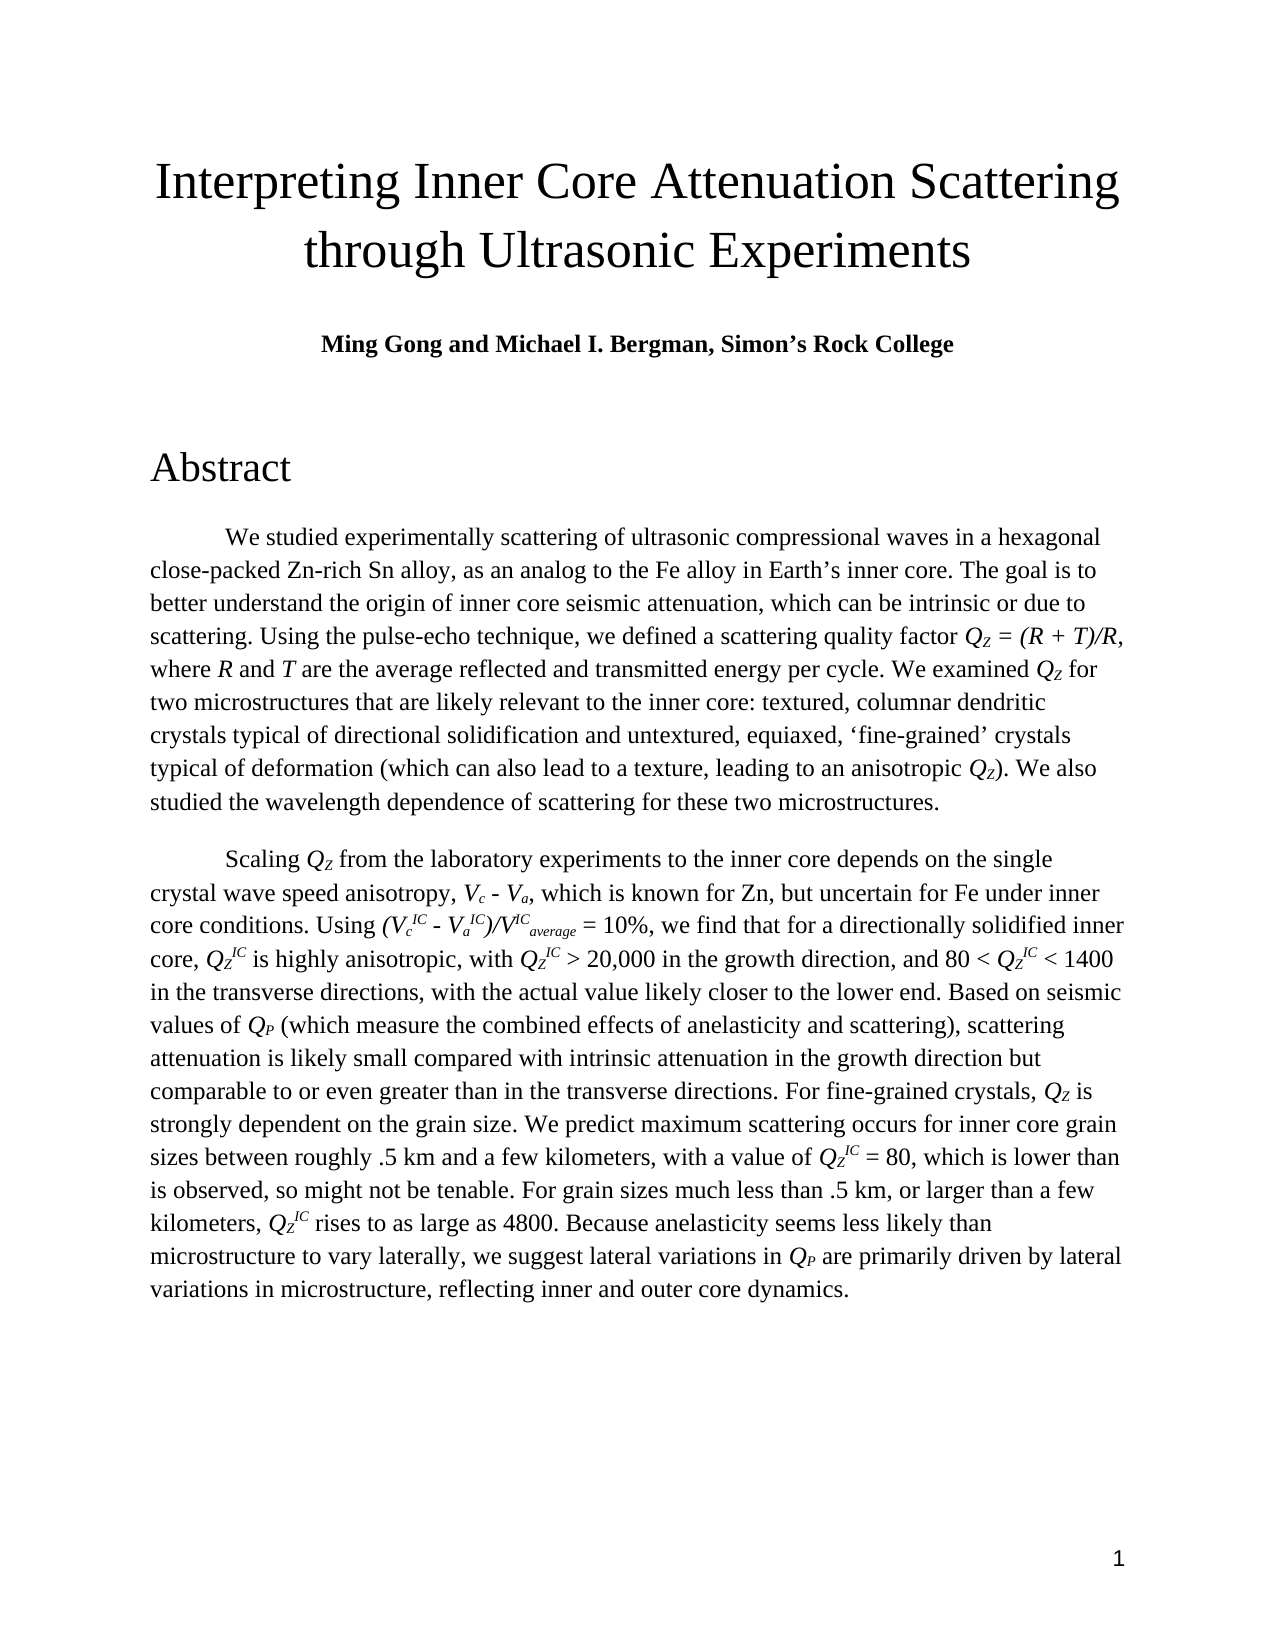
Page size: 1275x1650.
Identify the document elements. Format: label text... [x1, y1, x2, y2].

text Ming Gong and Michael I. Bergman, Simon’s Rock College [150, 329, 1125, 358]
text We studied experimentally scattering of ultrasonic compressional waves in a hexagonal close-packed Zn-rich Sn alloy, as an analog to the Fe alloy in Earth’s inner core. The goal is to better understand the origin of inner core seismic attenuation, which can be intrinsic or due to scattering. Using the pulse-echo technique, we defined a scattering quality factor QZ = (R + T)/R, where R and T are the average reflected and transmitted energy per cycle. We examined QZ for two microstructures that are likely relevant to the inner core: textured, columnar dendritic crystals typical of directional solidification and untextured, equiaxed, ‘fine-grained’ crystals typical of deformation (which can also lead to a texture, leading to an anisotropic QZ). We also studied the wavelength dependence of scattering for these two microstructures. [150, 522, 1125, 815]
subtitle Abstract [150, 442, 1125, 490]
title Interpreting Inner Core Attenuation Scattering through Ultrasonic Experiments [150, 150, 1125, 279]
text Scaling QZ from the laboratory experiments to the inner core depends on the single crystal wave speed anisotropy, Vc - Va, which is known for Zn, but uncertain for Fe under inner core conditions. Using (VcIC - VaIC)/VICaverage = 10%, we find that for a directionally solidified inner core, QZIC is highly anisotropic, with QZIC > 20,000 in the growth direction, and 80 < QZIC < 1400 in the transverse directions, with the actual value likely closer to the lower end. Based on seismic values of QP (which measure the combined effects of anelasticity and scattering), scattering attenuation is likely small compared with intrinsic attenuation in the growth direction but comparable to or even greater than in the transverse directions. For fine-grained crystals, QZ is strongly dependent on the grain size. We predict maximum scattering occurs for inner core grain sizes between roughly .5 km and a few kilometers, with a value of QZIC = 80, which is lower than is observed, so might not be tenable. For grain sizes much less than .5 km, or larger than a few kilometers, QZIC rises to as large as 4800. Because anelasticity seems less likely than microstructure to vary laterally, we suggest lateral variations in QP are primarily driven by lateral variations in microstructure, reflecting inner and outer core dynamics. [150, 844, 1125, 1303]
